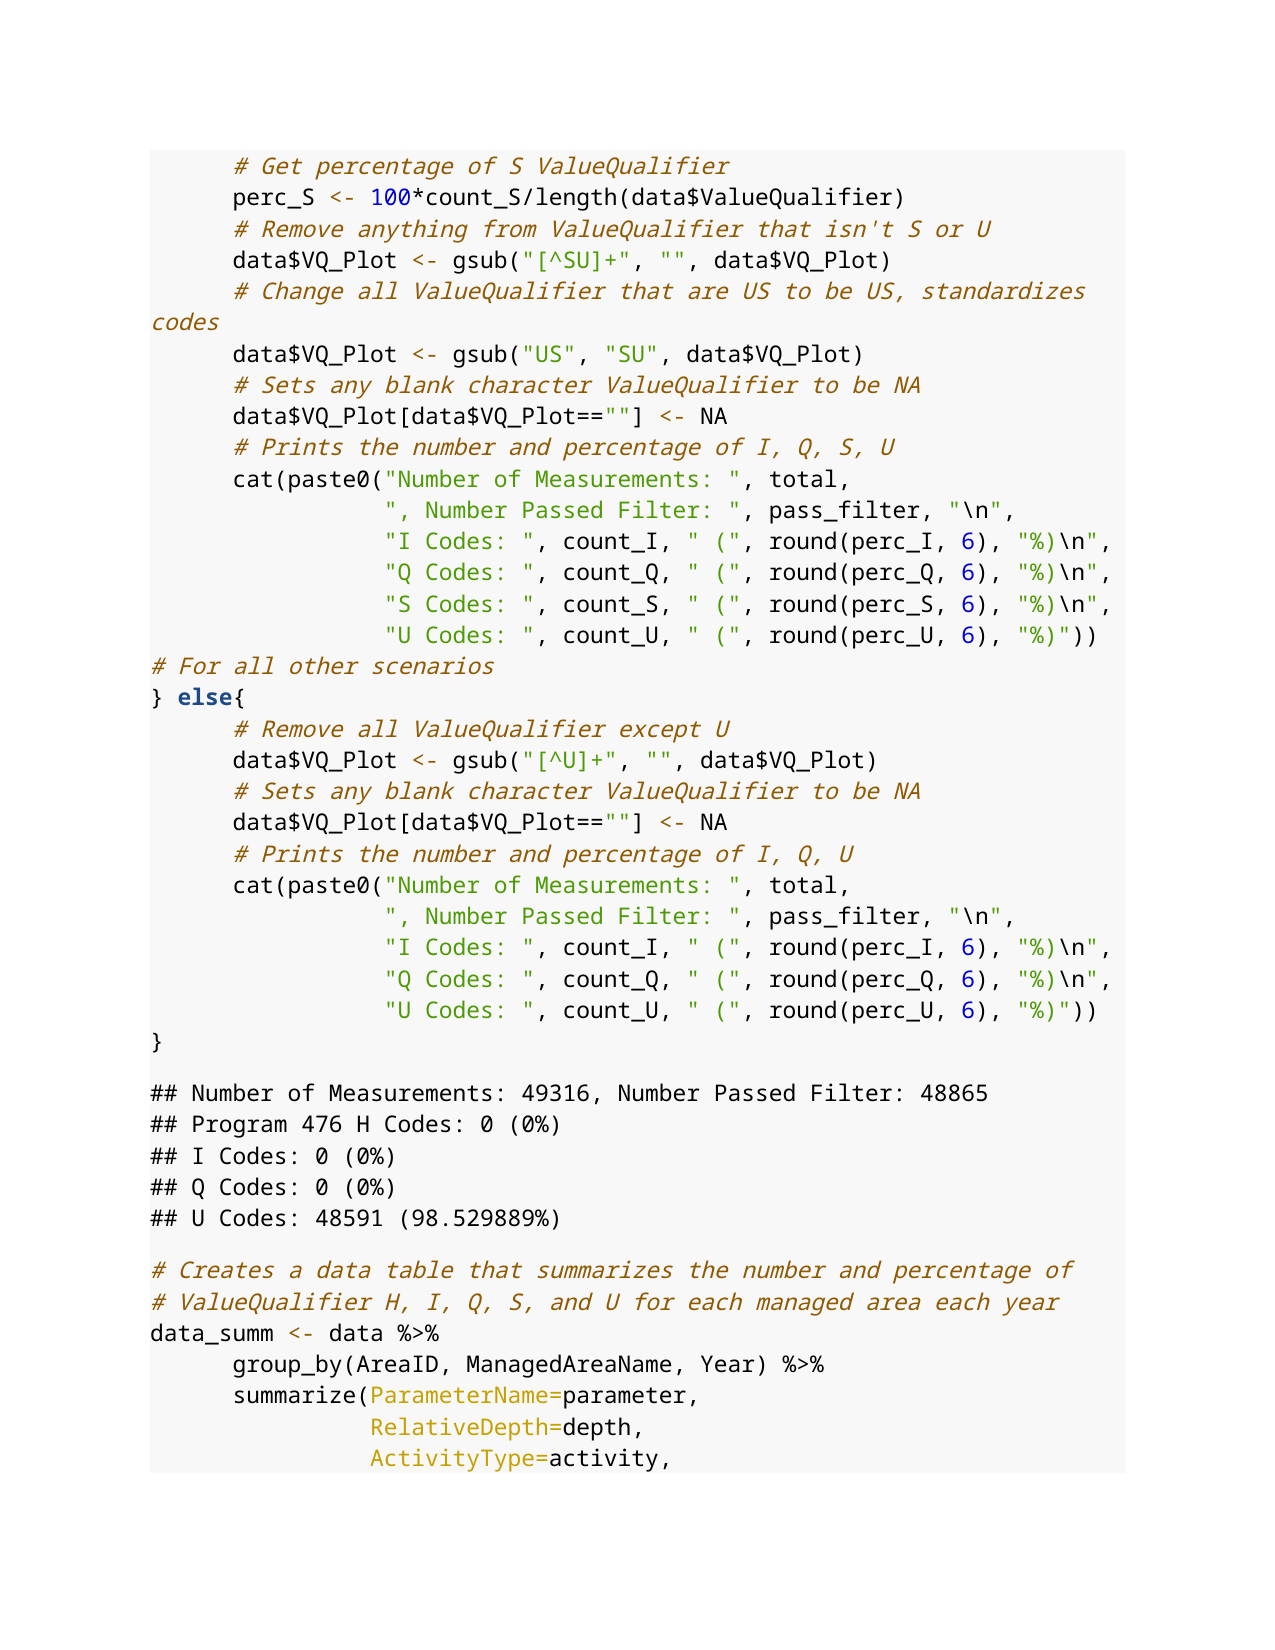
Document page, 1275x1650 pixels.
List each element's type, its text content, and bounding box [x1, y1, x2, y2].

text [150, 150, 1125, 1056]
text ## Number of Measurements: 49316, Number Passed Filter: 48865 ## Program 476 H Codes: 0 (0%) ## I Codes: 0 (0%) ## Q Codes: 0 (0%) ## U Codes: 48591 (98.529889%) [150, 1077, 1125, 1233]
